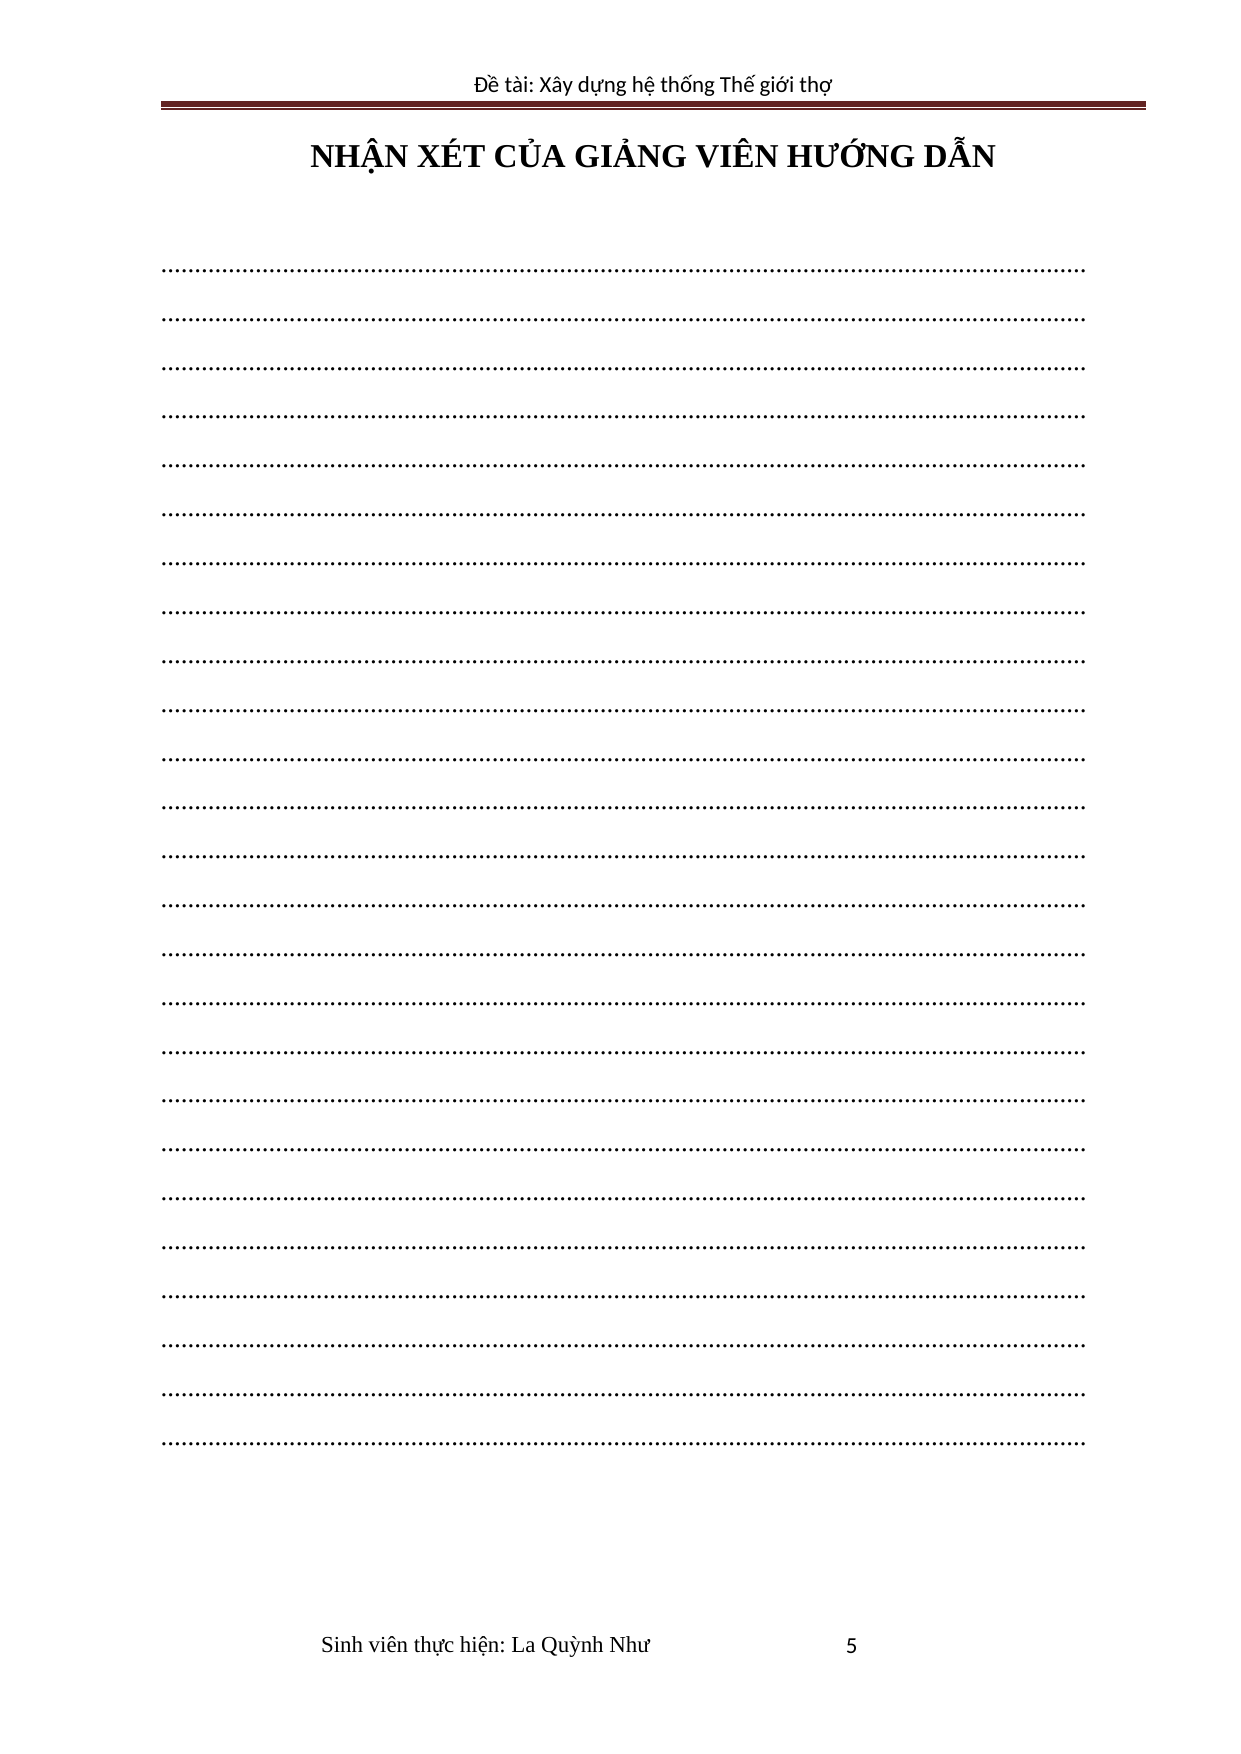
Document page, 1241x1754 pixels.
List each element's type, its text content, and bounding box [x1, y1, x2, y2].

text NHẬN XÉT CỦA GIẢNG VIÊN HƯỚNG DẪN [161, 136, 1146, 175]
